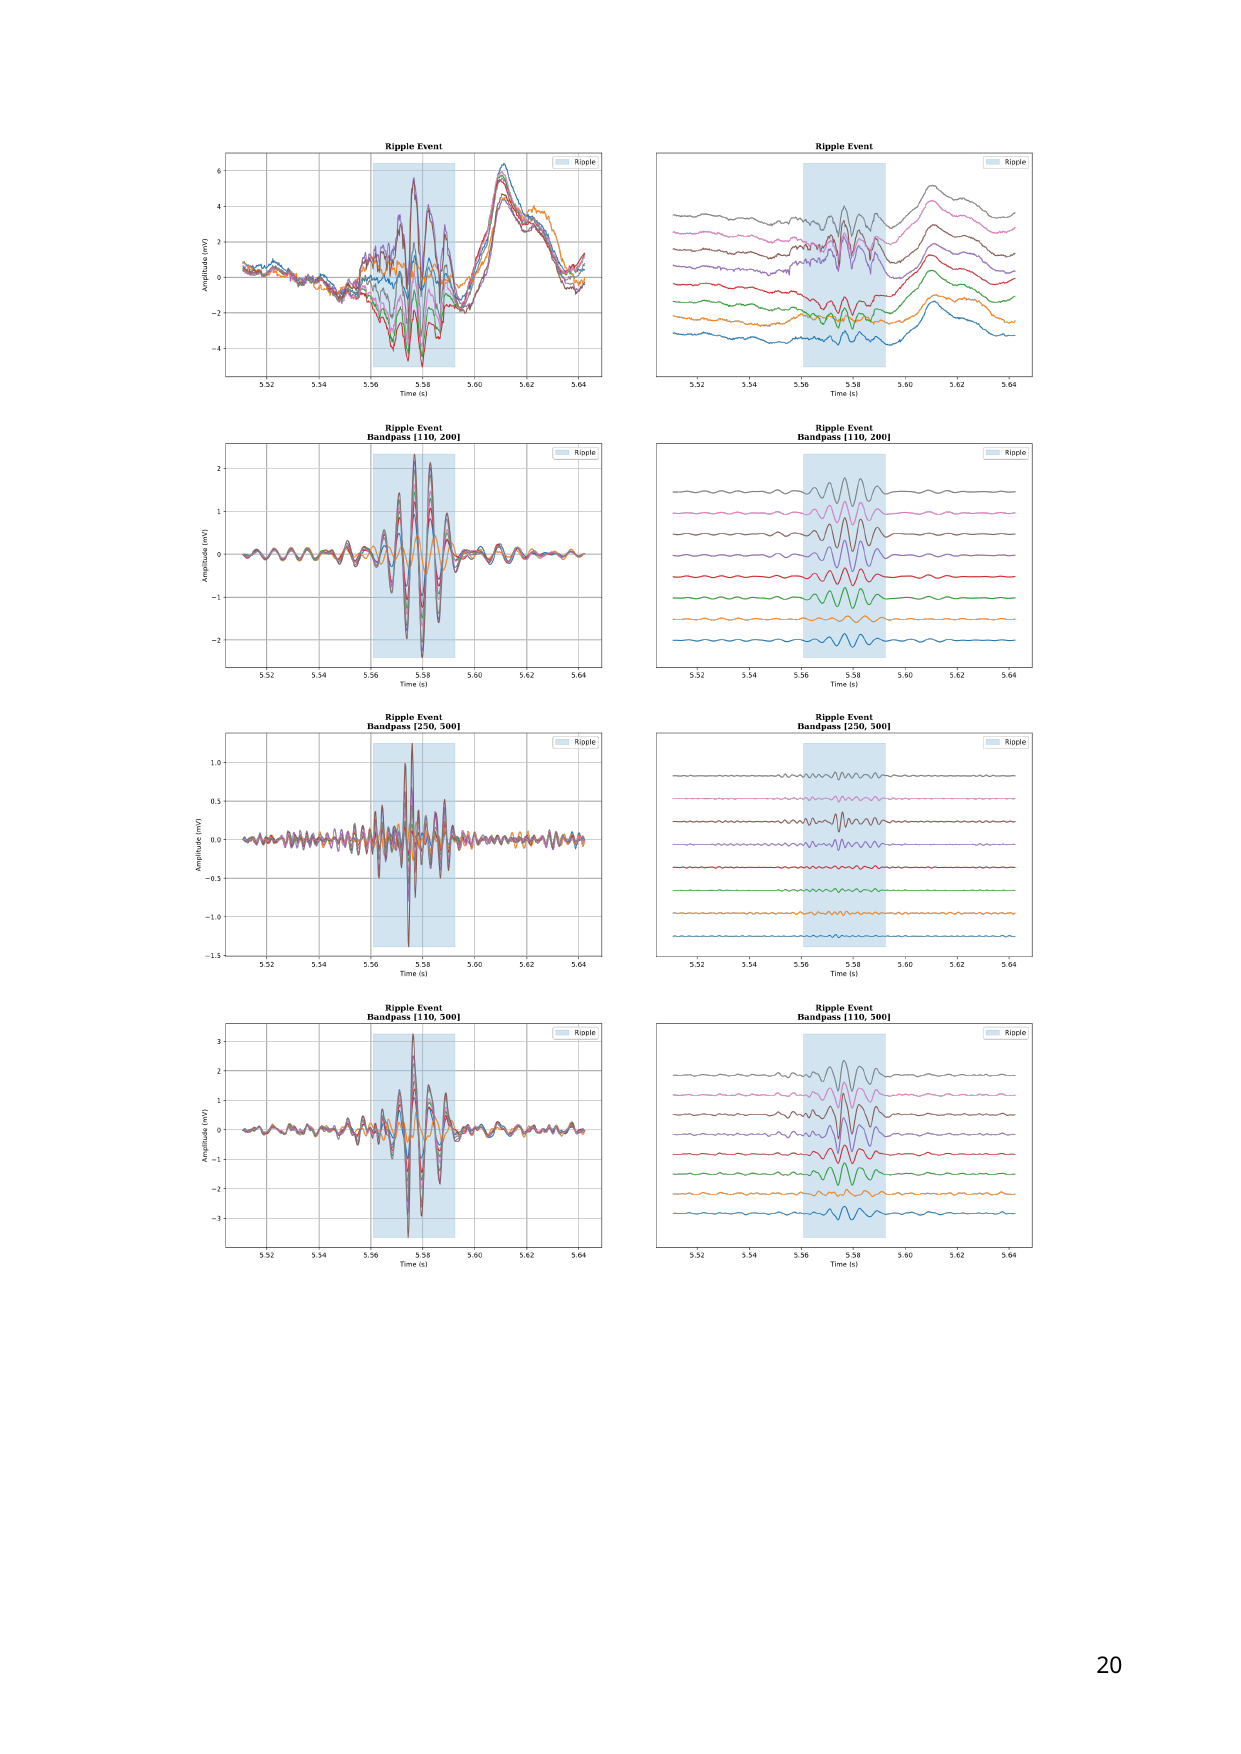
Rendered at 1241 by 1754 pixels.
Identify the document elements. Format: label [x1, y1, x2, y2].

picture [165, 118, 1087, 1280]
